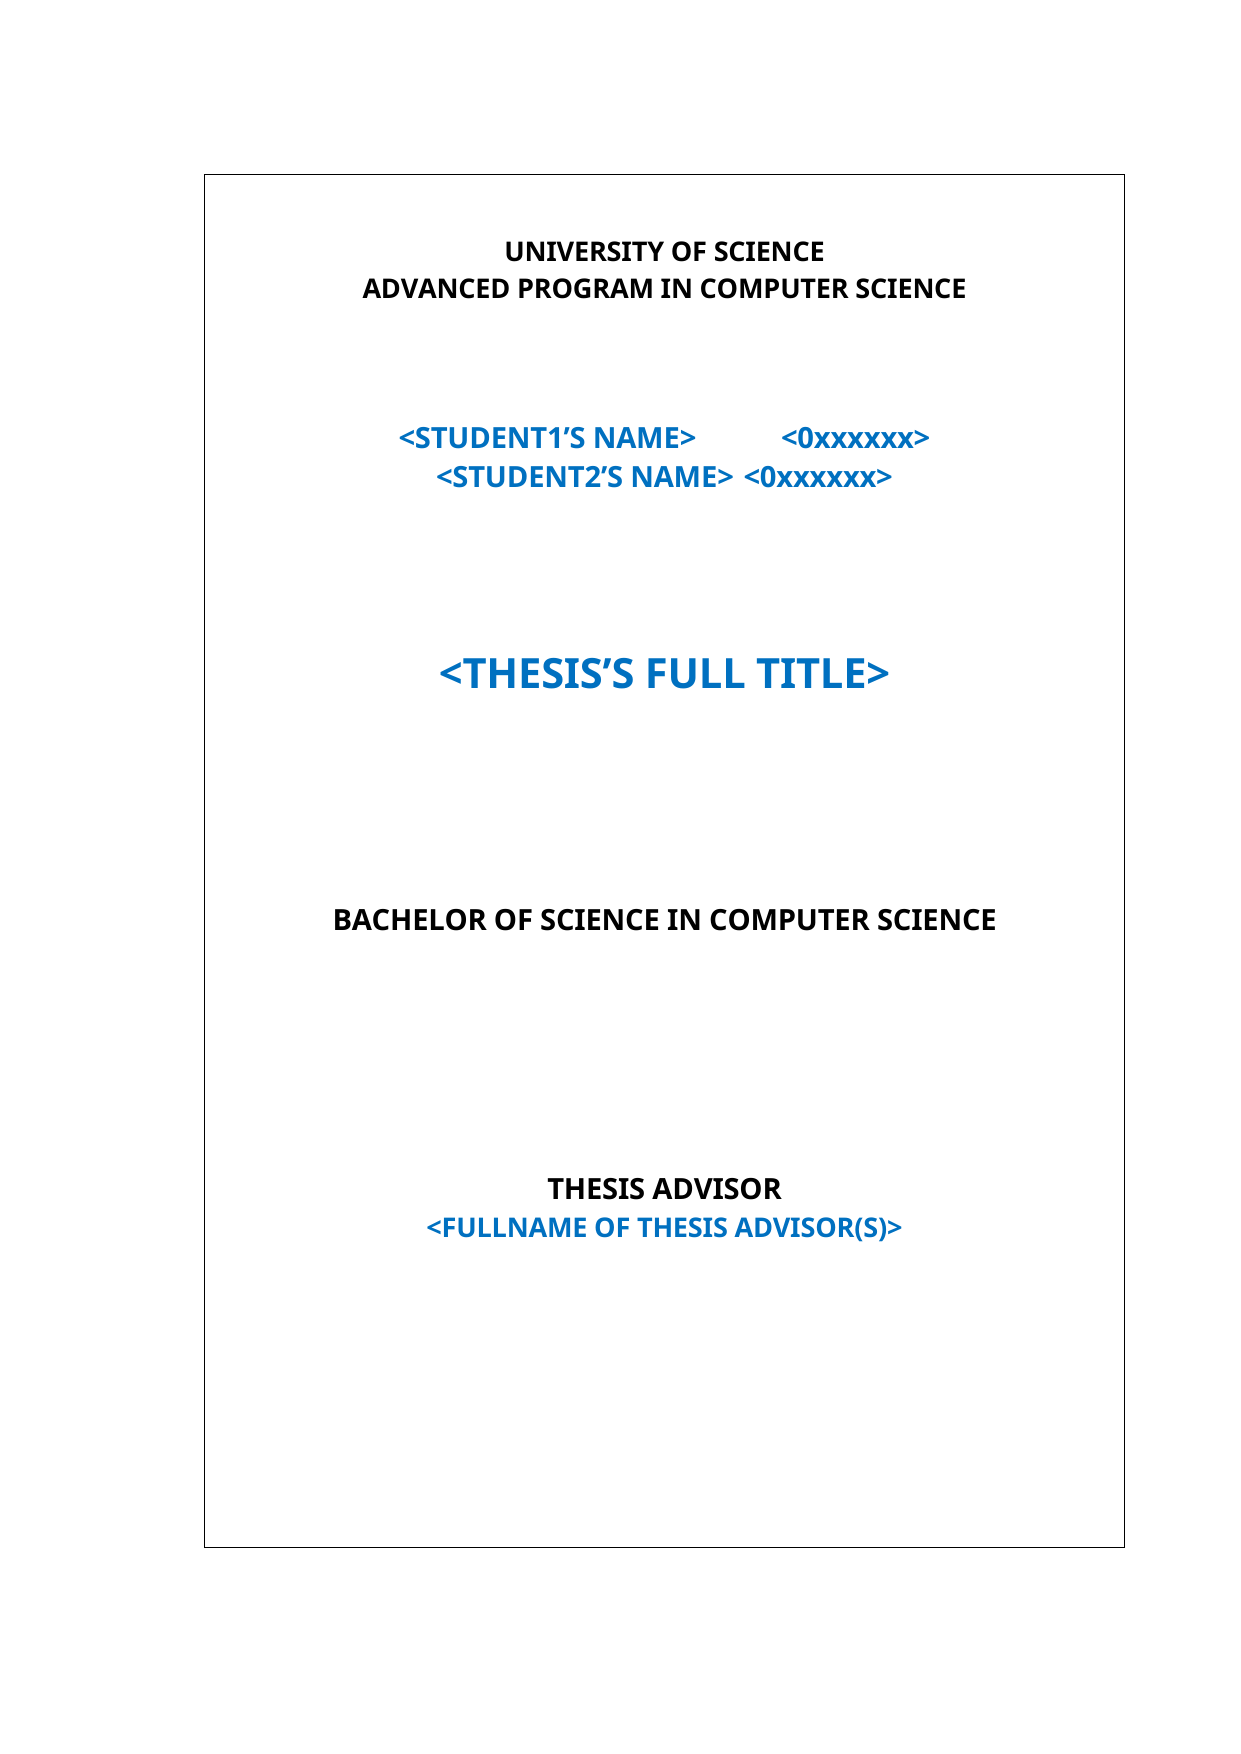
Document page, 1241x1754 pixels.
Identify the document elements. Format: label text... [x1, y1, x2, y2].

text THESIS ADVISOR [207, 1168, 1122, 1208]
text <STUDENT1’S NAME> <0xxxxxx> [207, 417, 1122, 457]
text ADVANCED PROGRAM IN COMPUTER SCIENCE [207, 269, 1122, 306]
text BACHELOR OF SCIENCE IN COMPUTER SCIENCE [207, 899, 1122, 939]
text <FULLNAME OF THESIS ADVISOR(S)> [207, 1208, 1122, 1245]
text <THESIS’S FULL TITLE> [207, 644, 1122, 701]
text <STUDENT2’S NAME> <0xxxxxx> [207, 457, 1122, 496]
text UNIVERSITY OF SCIENCE [207, 232, 1122, 269]
